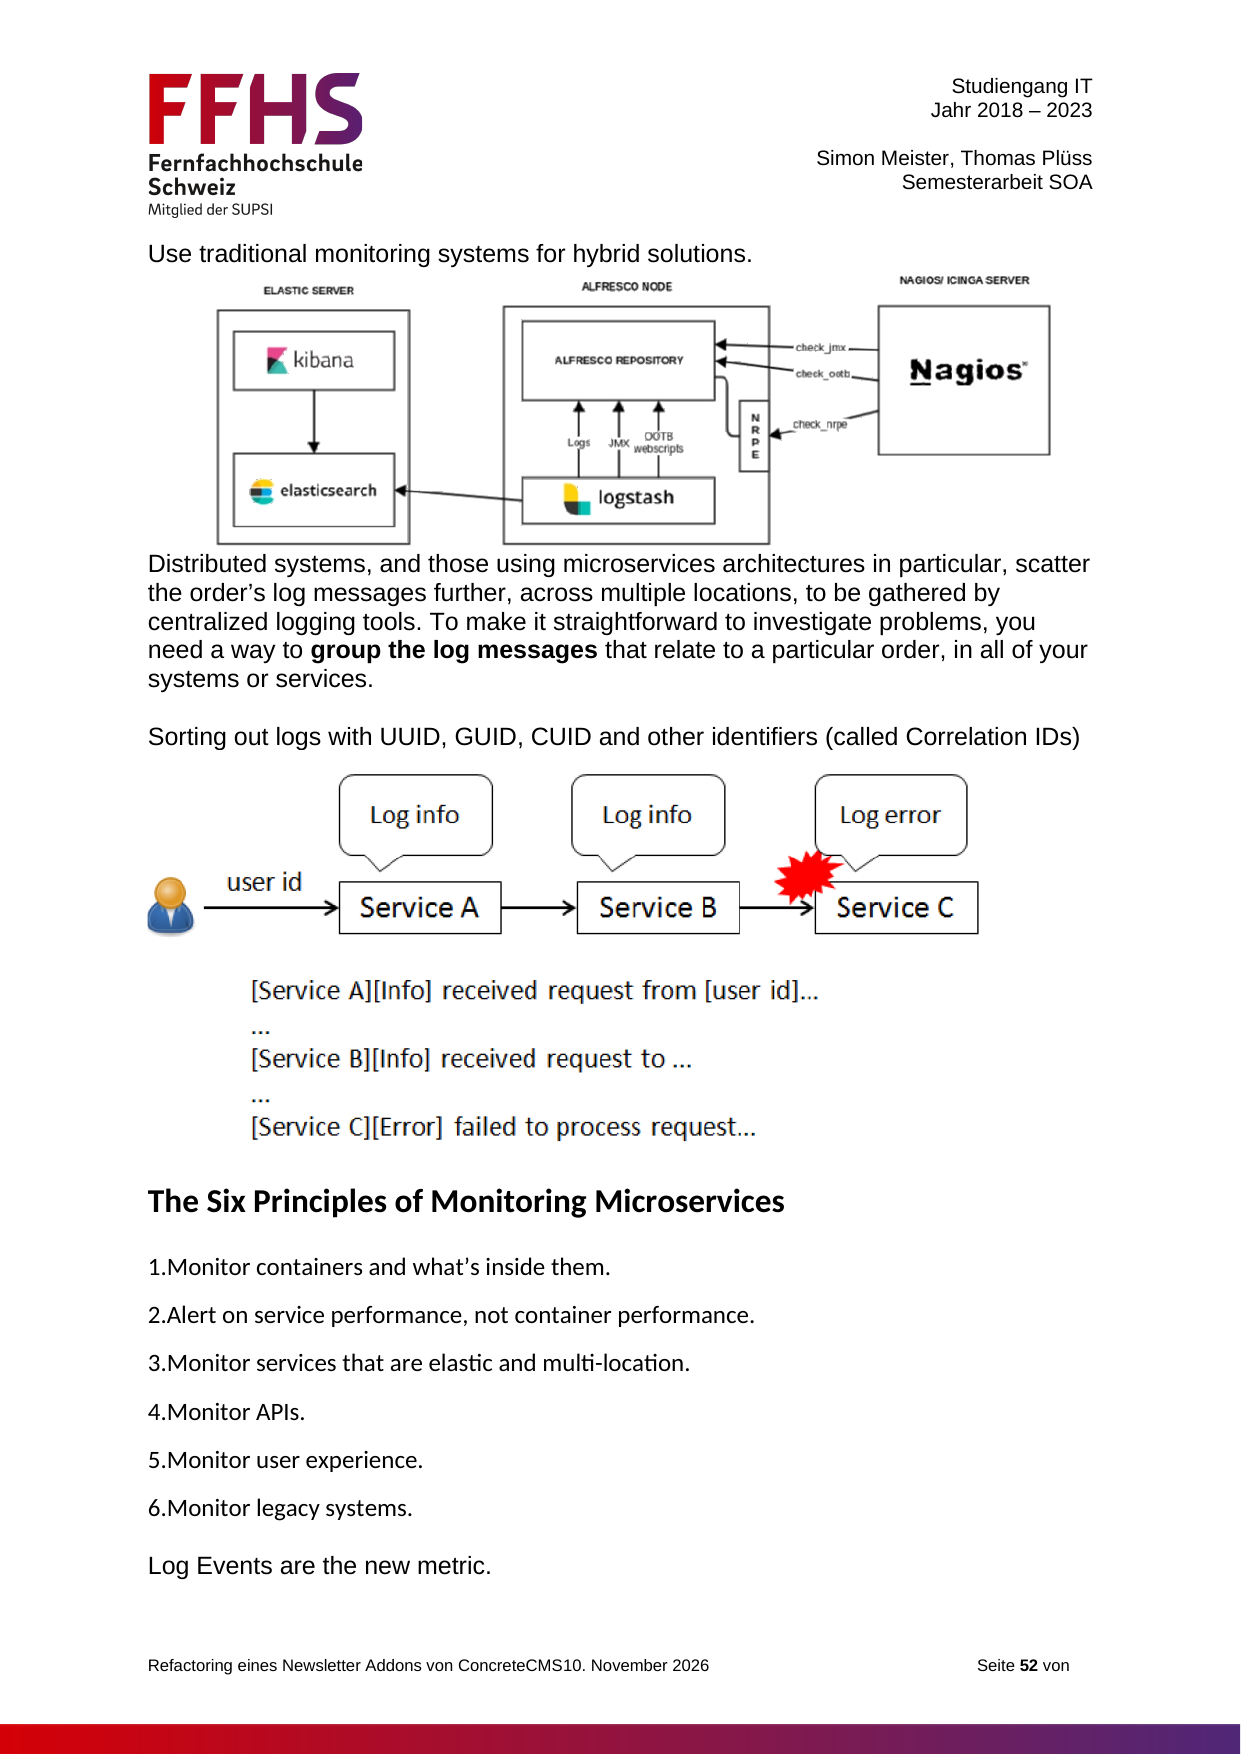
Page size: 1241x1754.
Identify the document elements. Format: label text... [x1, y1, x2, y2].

text 2.Alert on service performance, not container performance. [148, 1299, 1092, 1330]
text 1.Monitor containers and what’s inside them. [148, 1251, 1092, 1281]
text 5.Monitor user experience. [148, 1444, 1092, 1474]
text 4.Monitor APIs. [148, 1396, 1092, 1426]
text Distributed systems, and those using microservices architectures in particular, scatter the order’s log messages further, across multiple locations, to be gathered by centralized logging tools. To make it straightforward to investigate problems, you need a way to group the log messages that relate to a particular order, in all of your systems or services. [148, 549, 1092, 693]
text Use traditional monitoring systems for hybrid solutions. [148, 239, 1092, 268]
picture [0, 1724, 1241, 1754]
picture [148, 73, 363, 218]
picture [147, 268, 1088, 550]
text Log Events are the new metric. [148, 1551, 1092, 1580]
text Sorting out logs with UUID, GUID, CUID and other identifiers (called Correlation IDs) [148, 722, 1092, 750]
text The Six Principles of Monitoring Microservices [148, 1180, 1092, 1220]
picture [147, 750, 1088, 1180]
text 6.Monitor legacy systems. [148, 1492, 1092, 1523]
text 3.Monitor services that are elastic and multi-location. [148, 1347, 1092, 1378]
